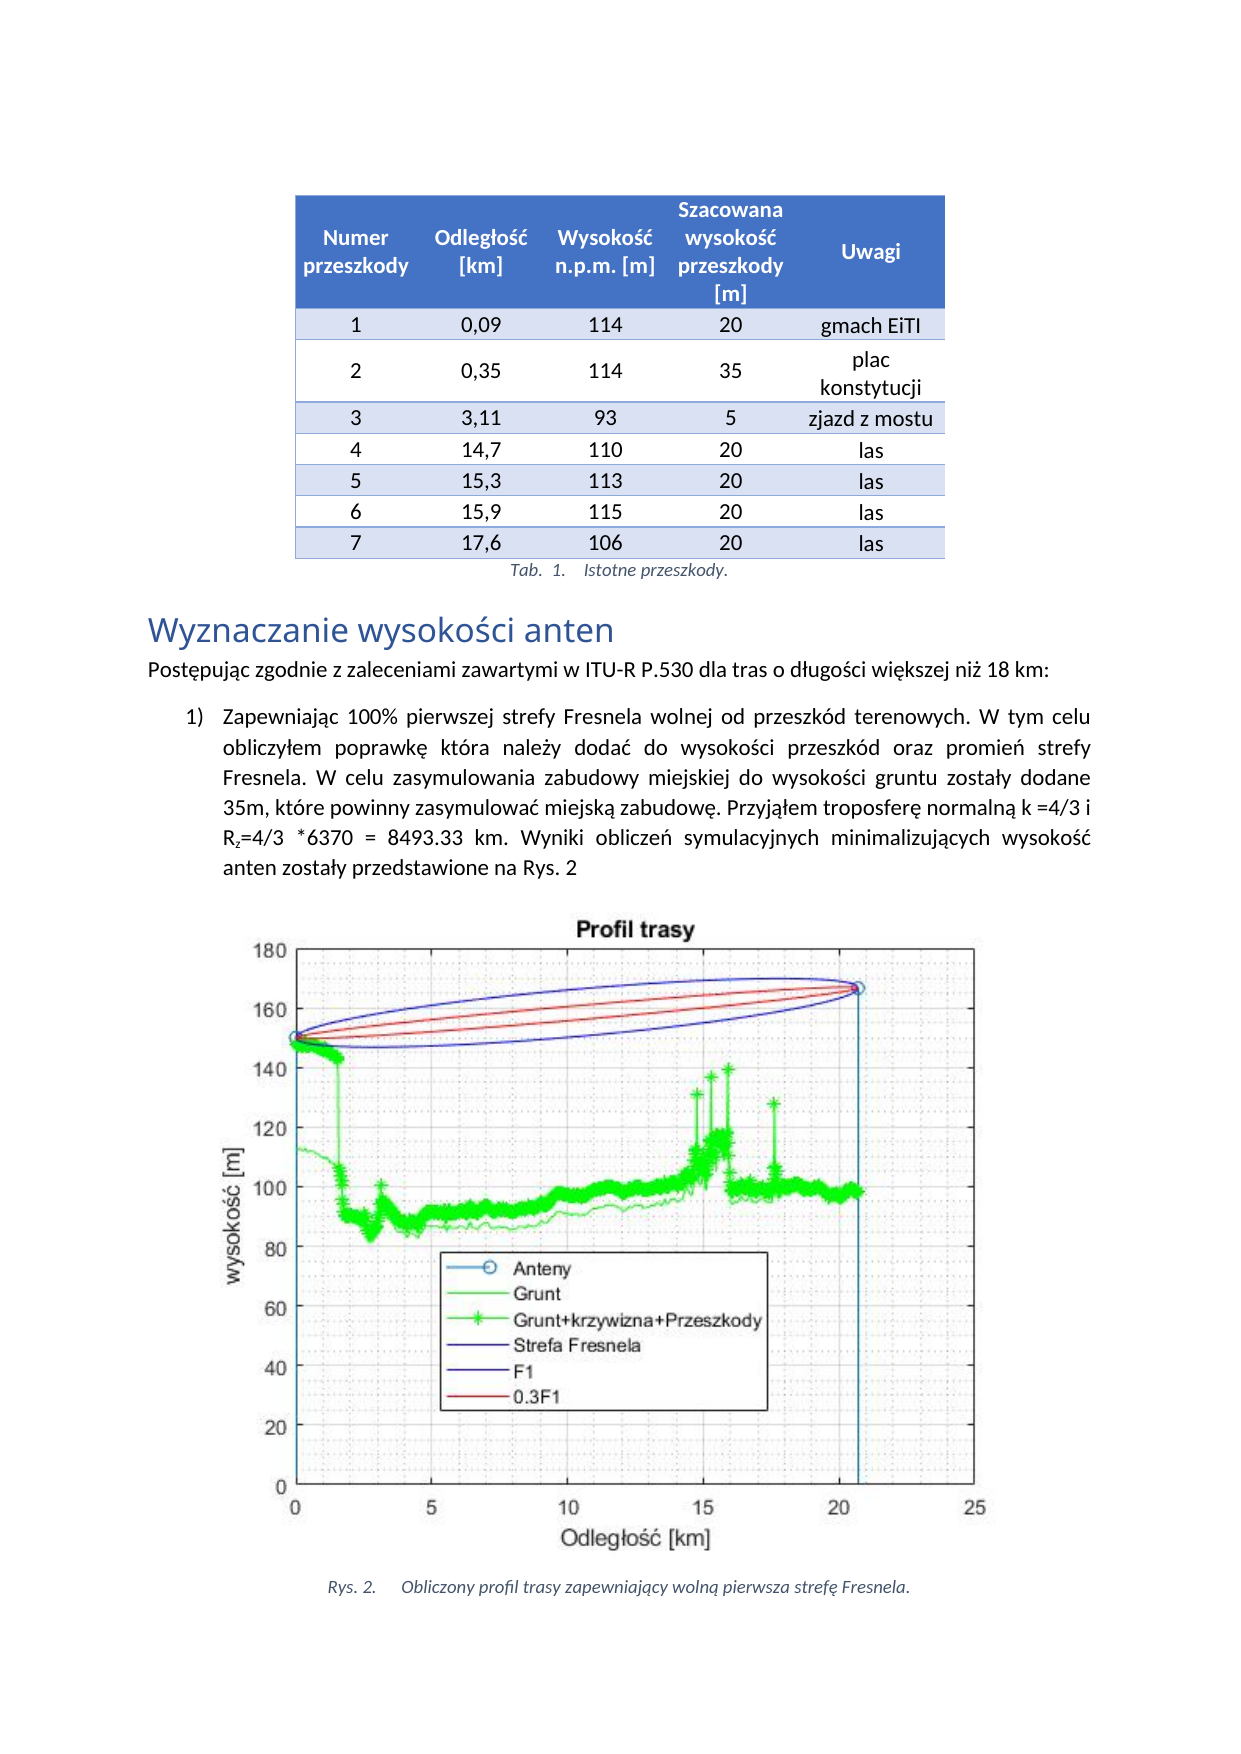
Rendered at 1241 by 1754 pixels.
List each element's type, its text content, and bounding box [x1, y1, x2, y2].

table_cell plac konstytucji [797, 340, 945, 401]
table_cell 35 [664, 340, 797, 401]
table_cell 113 [546, 465, 664, 495]
table_cell 114 [546, 309, 664, 339]
table_header Odległość [km] [416, 196, 546, 308]
table_header Wysokość n.p.m. [m] [546, 196, 664, 308]
table_header Szacowana wysokość przeszkody [m] [664, 196, 797, 308]
table_cell 14,7 [416, 434, 546, 464]
table_cell 6 [296, 496, 416, 526]
table_cell 7 [296, 528, 416, 558]
table_cell 3,11 [416, 403, 546, 433]
table_cell 3 [296, 403, 416, 433]
table_cell 5 [296, 465, 416, 495]
table_cell 114 [546, 340, 664, 401]
table_cell 15,3 [416, 465, 546, 495]
table_cell 4 [296, 434, 416, 464]
table_cell 0,35 [416, 340, 546, 401]
table_cell las [797, 434, 945, 464]
table_cell 2 [296, 340, 416, 401]
table_cell 106 [546, 528, 664, 558]
table_cell 110 [546, 434, 664, 464]
table_cell las [797, 528, 945, 558]
table_header Uwagi [797, 196, 945, 308]
subtitle Wyznaczanie wysokości anten [148, 607, 1093, 652]
table_cell zjazd z mostu [797, 403, 945, 433]
table_cell 17,6 [416, 528, 546, 558]
text Postępując zgodnie z zaleceniami zawartymi w ITU-R P.530 dla tras o długości większej niż 18 km: [148, 656, 1093, 683]
table_cell gmach EiTI [797, 309, 945, 339]
table_cell 5 [664, 403, 797, 433]
table_cell 15,9 [416, 496, 546, 526]
table_cell 93 [546, 403, 664, 433]
table_cell 1 [296, 309, 416, 339]
table_cell 20 [664, 434, 797, 464]
table_cell 115 [546, 496, 664, 526]
table_cell 20 [664, 496, 797, 526]
picture [182, 900, 1058, 1557]
table_cell las [797, 496, 945, 526]
table_header Numer przeszkody [296, 196, 416, 308]
table_cell las [797, 465, 945, 495]
table_cell 20 [664, 309, 797, 339]
table_cell 0,09 [416, 309, 546, 339]
table_cell 20 [664, 465, 797, 495]
table_cell 20 [664, 528, 797, 558]
list Zapewniając 100% pierwszej strefy Fresnela wolnej od przeszkód terenowych. W tym celu obliczyłem poprawkę która należy dodać do wysokości przeszkód oraz promień strefy Fresnela. W celu zasymulowania zabudowy miejskiej do wysokości gruntu zostały dodane 35m, które powinny zasymulować miejską zabudowę. Przyjąłem troposferę normalną k =4/3 i Rz=4/3 *6370 = 8493.33 km. Wyniki obliczeń symulacyjnych minimalizujących wysokość anten zostały przedstawione na rys. 2 [185, 702, 1093, 881]
